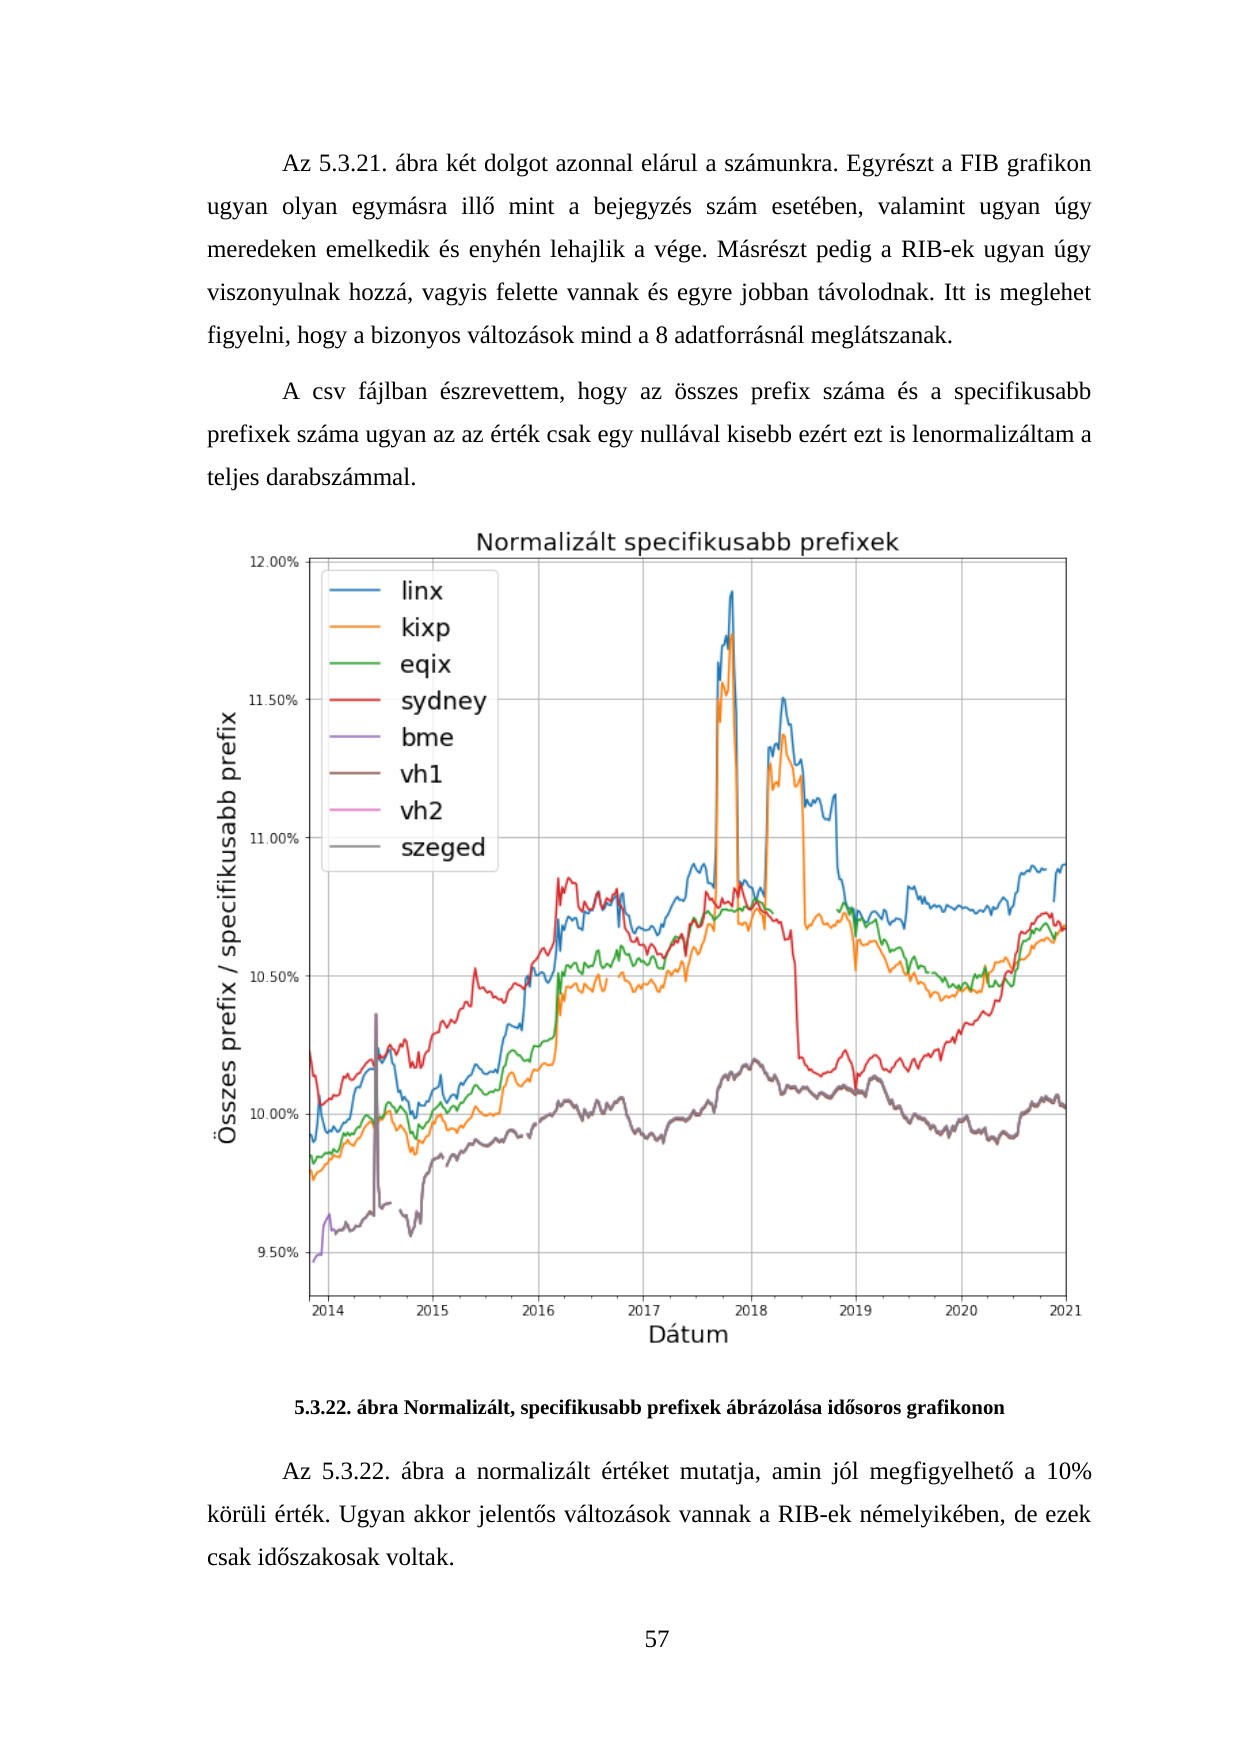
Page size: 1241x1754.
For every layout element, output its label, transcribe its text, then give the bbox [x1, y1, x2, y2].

picture [206, 521, 1093, 1358]
text A csv fájlban észrevettem, hogy az összes prefix száma és a specifikusabb prefixek száma ugyan az az érték csak egy nullával kisebb ezért ezt is lenormalizáltam a teljes darabszámmal. [207, 376, 1092, 491]
